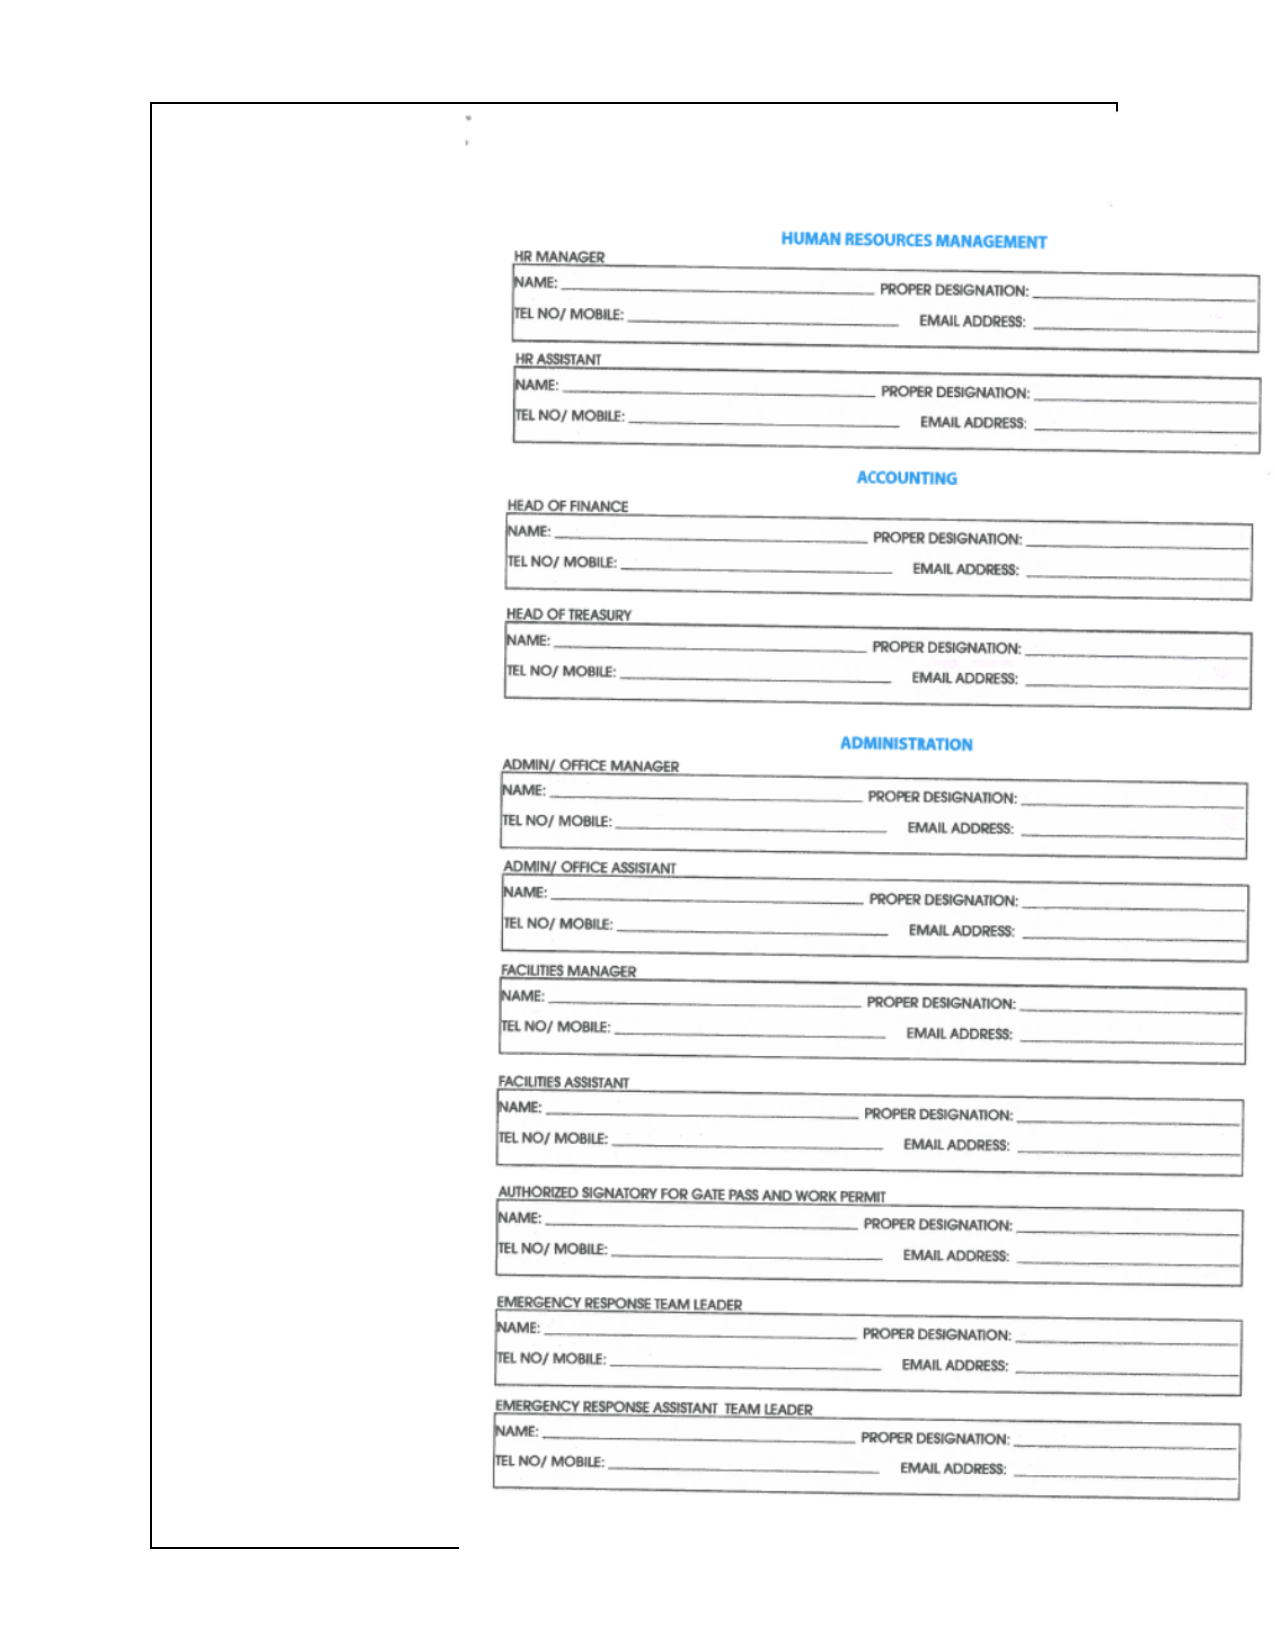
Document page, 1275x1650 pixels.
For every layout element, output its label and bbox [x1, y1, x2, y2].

picture [460, 113, 1275, 1561]
